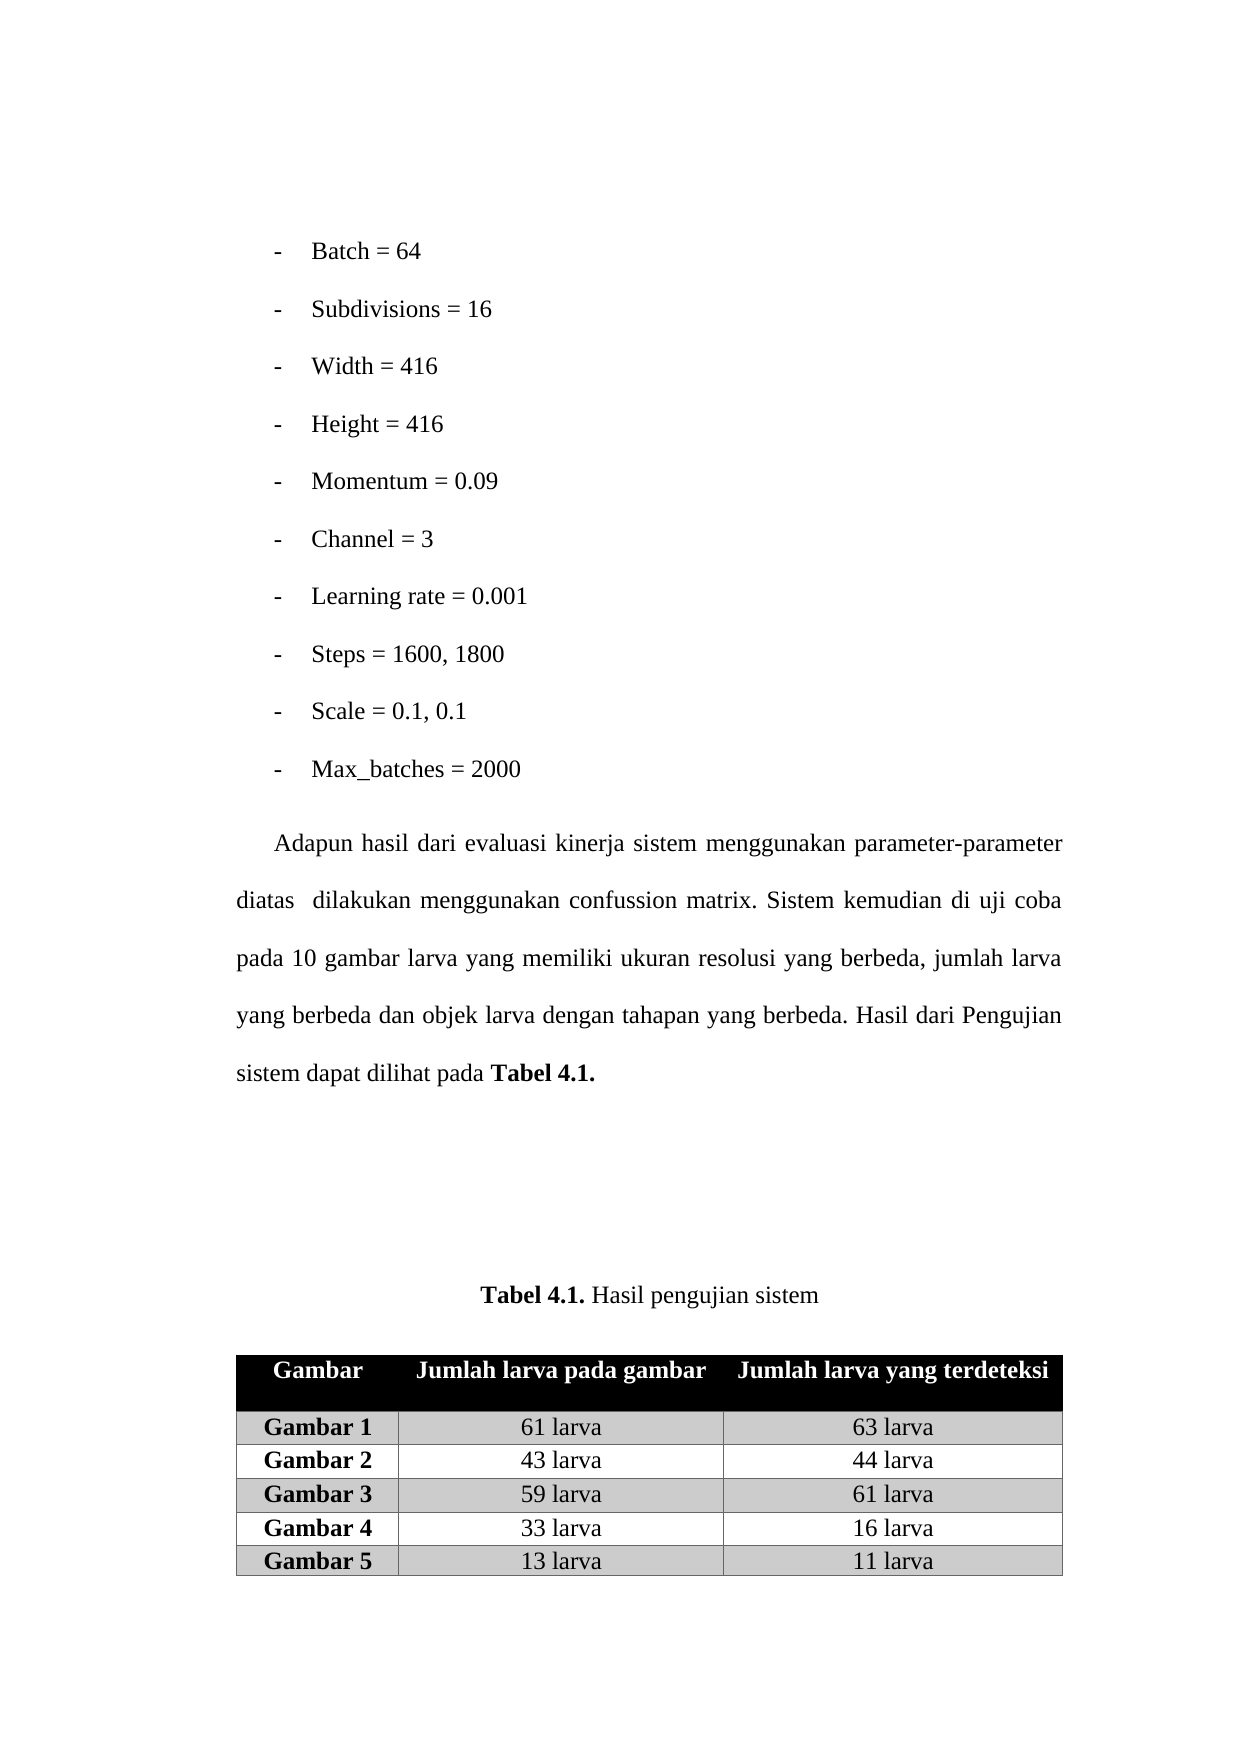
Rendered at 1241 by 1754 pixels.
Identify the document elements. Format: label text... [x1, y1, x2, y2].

table_cell 63 larva [724, 1412, 1062, 1444]
table_header Jumlah larva pada gambar [399, 1356, 723, 1411]
list Scale = 0.1, 0.1 [274, 696, 1063, 725]
table_cell 16 larva [724, 1513, 1062, 1545]
text Adapun hasil dari evaluasi kinerja sistem menggunakan parameter-parameter diatas dilakukan menggunakan confussion matrix. Sistem kemudian di uji coba pada 10 gambar larva yang memiliki ukuran resolusi yang berbeda, jumlah larva yang berbeda dan objek larva dengan tahapan yang berbeda. Hasil dari Pengujian sistem dapat dilihat pada Tabel 4.1. [236, 828, 1063, 1087]
list Subdivisions = 16 [274, 294, 1063, 322]
table_cell 61 larva [724, 1479, 1062, 1512]
table_cell 59 larva [399, 1479, 723, 1512]
list Channel = 3 [274, 524, 1063, 552]
list Learning rate = 0.001 [274, 581, 1063, 610]
table_cell 33 larva [399, 1513, 723, 1545]
list Width = 416 [274, 351, 1063, 380]
table_header Jumlah larva yang terdeteksi [724, 1356, 1062, 1411]
list Steps = 1600, 1800 [274, 639, 1063, 667]
list Batch = 64 [274, 236, 1063, 265]
list Momentum = 0.09 [274, 466, 1063, 495]
text Tabel 4.1. Hasil pengujian sistem [236, 1280, 1063, 1309]
table_header Gambar [237, 1356, 398, 1411]
table_cell Gambar 4 [237, 1513, 398, 1545]
table_cell 43 larva [399, 1445, 723, 1478]
table_cell 11 larva [724, 1546, 1062, 1575]
table_cell 61 larva [399, 1412, 723, 1444]
table_cell Gambar 3 [237, 1479, 398, 1512]
table_cell 13 larva [399, 1546, 723, 1575]
table_cell 44 larva [724, 1445, 1062, 1478]
table_cell Gambar 1 [237, 1412, 398, 1444]
list Max_batches = 2000 [274, 754, 1063, 782]
list Height = 416 [274, 409, 1063, 437]
table_cell Gambar 5 [237, 1546, 398, 1575]
table_cell Gambar 2 [237, 1445, 398, 1478]
